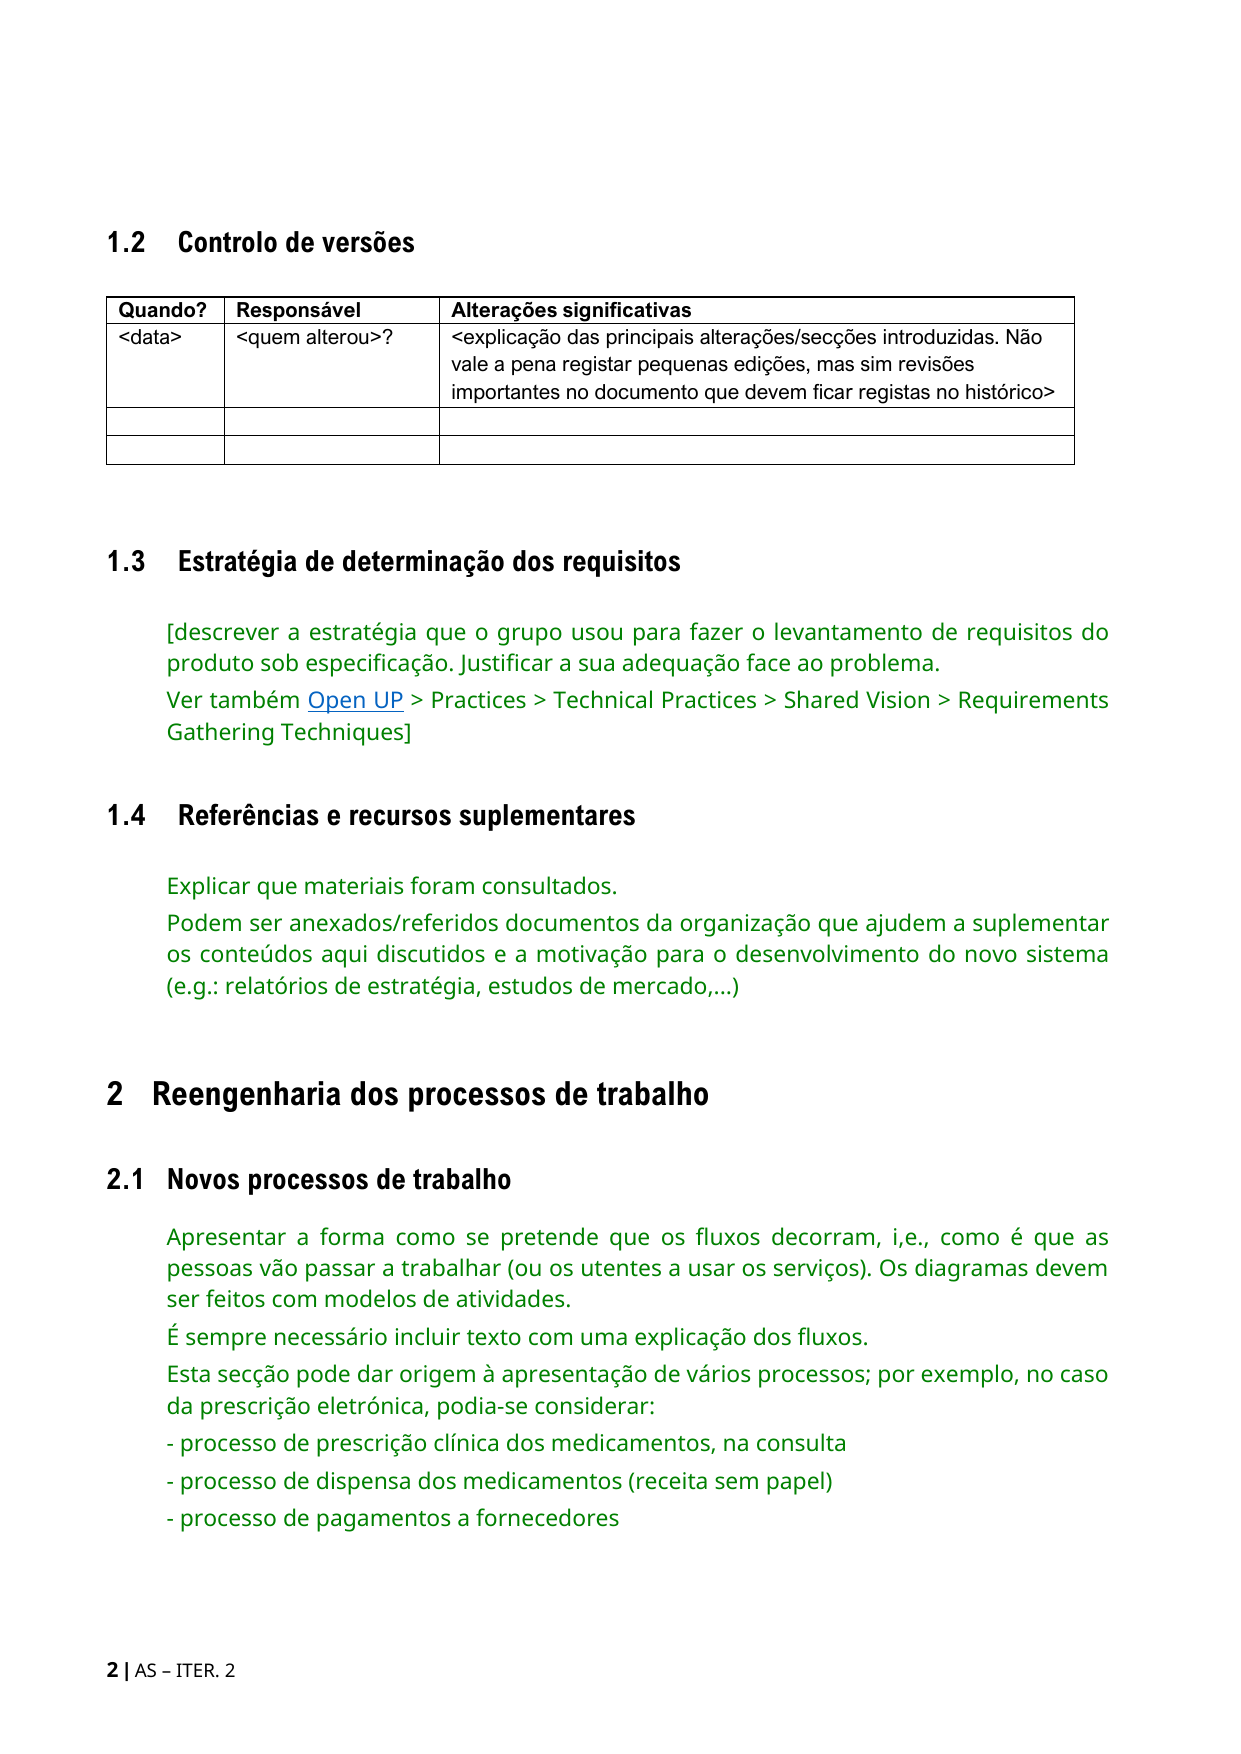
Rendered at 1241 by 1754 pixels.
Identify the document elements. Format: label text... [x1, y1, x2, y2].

text - processo de dispensa dos medicamentos (receita sem papel) [166, 1465, 1110, 1496]
table_cell [440, 408, 1074, 435]
text [descrever a estratégia que o grupo usou para fazer o levantamento de requisitos do produto sob especificação. Justificar a sua adequação face ao problema. [166, 616, 1110, 678]
table_cell [440, 436, 1074, 464]
table_cell [225, 408, 439, 435]
text Ver também Open UP > Practices > Technical Practices > Shared Vision > Requirements Gathering Techniques] [166, 684, 1110, 747]
table_header Alterações significativas [440, 298, 1074, 323]
table_cell <data> [107, 324, 224, 407]
table_cell <explicação das principais alterações/secções introduzidas. Não vale a pena registar pequenas edições, mas sim revisões importantes no documento que devem ficar registas no histórico> [440, 324, 1074, 407]
subtitle Controlo de versões [106, 223, 1110, 259]
text É sempre necessário incluir texto com uma explicação dos fluxos. [166, 1321, 1110, 1352]
subtitle Reengenharia dos processos de trabalho [106, 1072, 1110, 1113]
table_header Responsável [225, 298, 439, 323]
text - processo de pagamentos a fornecedores [166, 1502, 1110, 1533]
text Podem ser anexados/referidos documentos da organização que ajudem a suplementar os conteúdos aqui discutidos e a motivação para o desenvolvimento do novo sistema (e.g.: relatórios de estratégia, estudos de mercado,...) [166, 907, 1110, 1001]
subtitle Estratégia de determinação dos requisitos [106, 543, 1110, 578]
text Apresentar a forma como se pretende que os fluxos decorram, i,e., como é que as pessoas vão passar a trabalhar (ou os utentes a usar os serviços). Os diagramas devem ser feitos com modelos de atividades. [166, 1221, 1110, 1315]
table_cell [225, 436, 439, 464]
table_header Quando? [107, 298, 224, 323]
subtitle Referências e recursos suplementares [106, 797, 1110, 832]
table_cell [107, 436, 224, 464]
text - processo de prescrição clínica dos medicamentos, na consulta [166, 1427, 1110, 1458]
text Explicar que materiais foram consultados. [166, 869, 1110, 901]
table_cell [107, 408, 224, 435]
subtitle Novos processos de trabalho [106, 1163, 1051, 1196]
table_cell <quem alterou>? [225, 324, 439, 407]
text Esta secção pode dar origem à apresentação de vários processos; por exemplo, no caso da prescrição eletrónica, podia-se considerar: [166, 1358, 1110, 1421]
